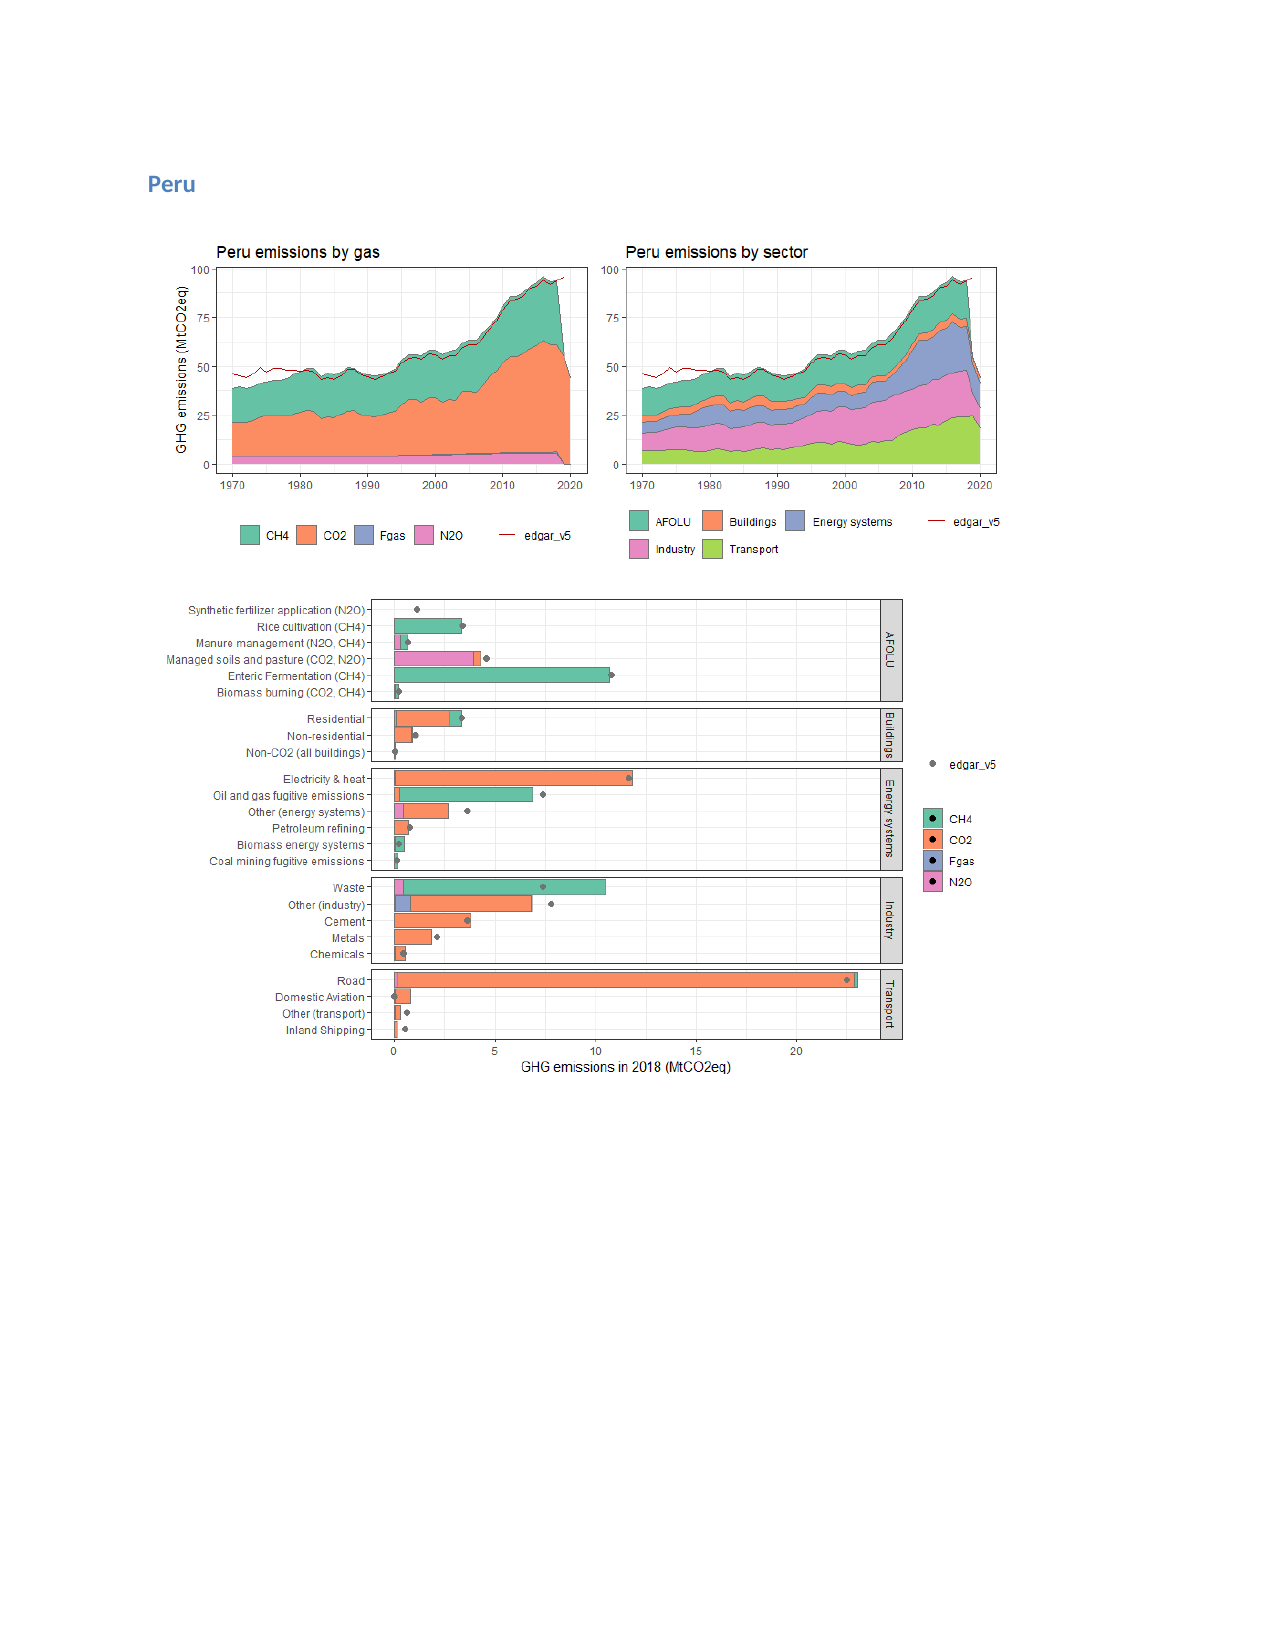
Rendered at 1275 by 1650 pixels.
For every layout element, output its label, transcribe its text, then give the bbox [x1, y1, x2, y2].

picture [147, 217, 1023, 1093]
subtitle Peru [148, 168, 1127, 199]
